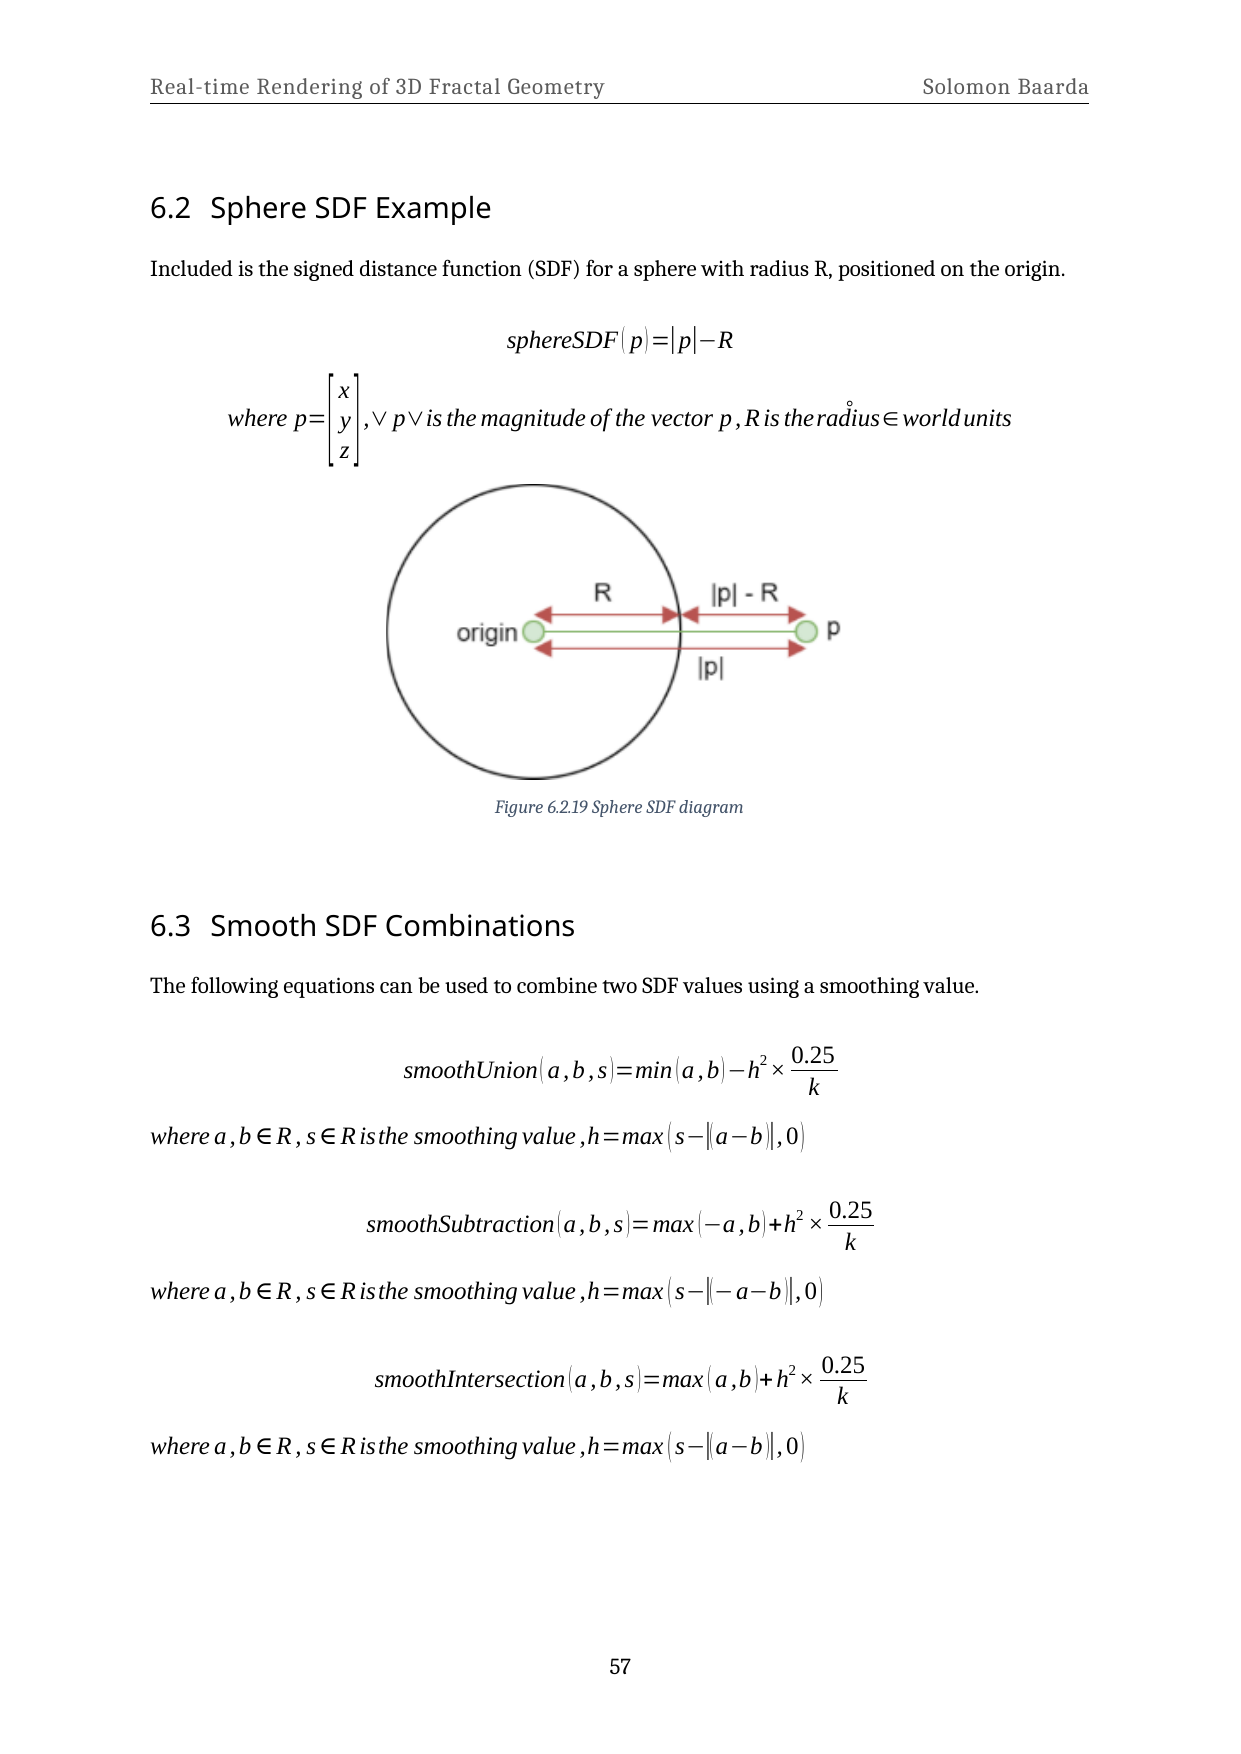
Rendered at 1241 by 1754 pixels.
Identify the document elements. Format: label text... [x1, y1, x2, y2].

picture [386, 484, 854, 780]
subtitle Sphere SDF Example [150, 187, 1090, 227]
text The following equations can be used to combine two SDF values using a smoothing value. [150, 973, 1090, 999]
subtitle Smooth SDF Combinations [150, 905, 1090, 944]
text Included is the signed distance function (SDF) for a sphere with radius R, positioned on the origin. [150, 255, 1090, 282]
